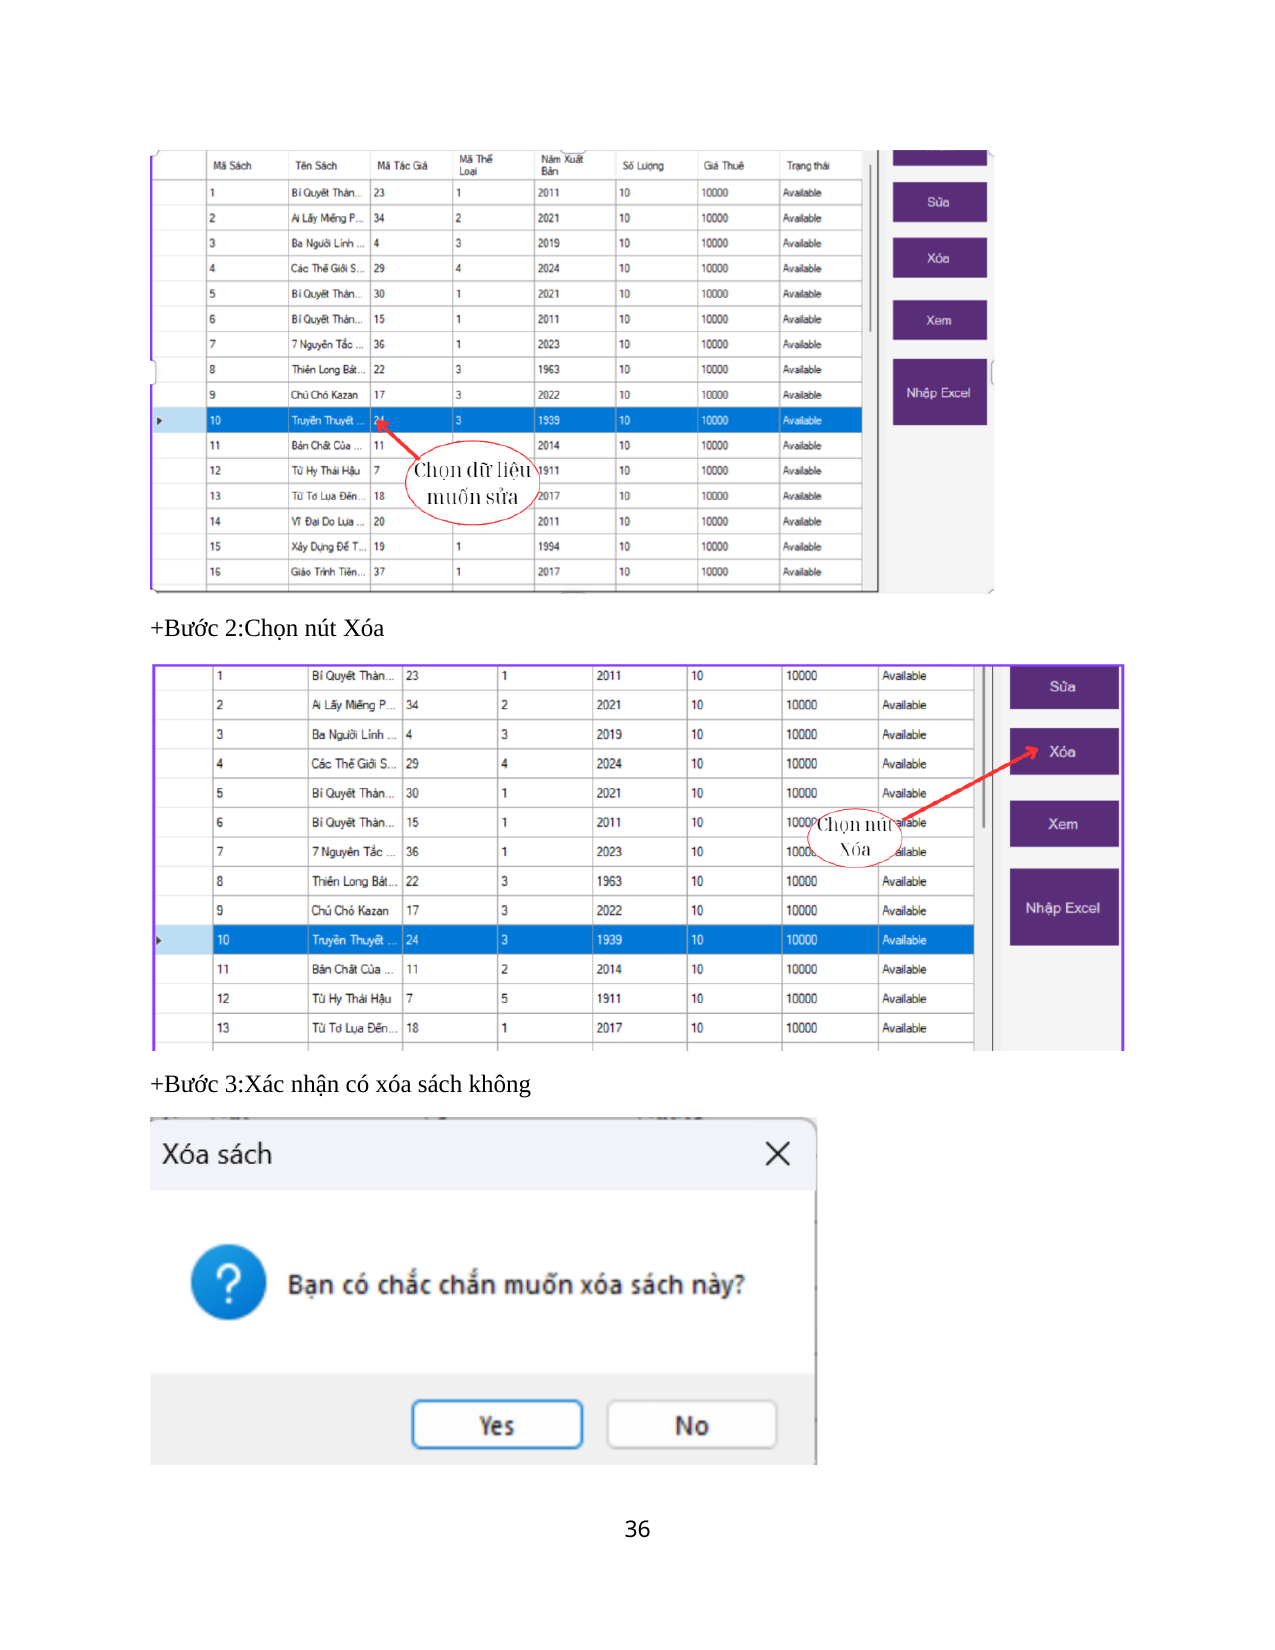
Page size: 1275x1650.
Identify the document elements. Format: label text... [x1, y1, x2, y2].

picture [150, 150, 995, 594]
picture [150, 1117, 818, 1465]
text +Bước 2:Chọn nút Xóa [150, 613, 1125, 641]
picture [150, 660, 1125, 1051]
text +Bước 3:Xác nhận có xóa sách không [150, 1069, 1125, 1098]
